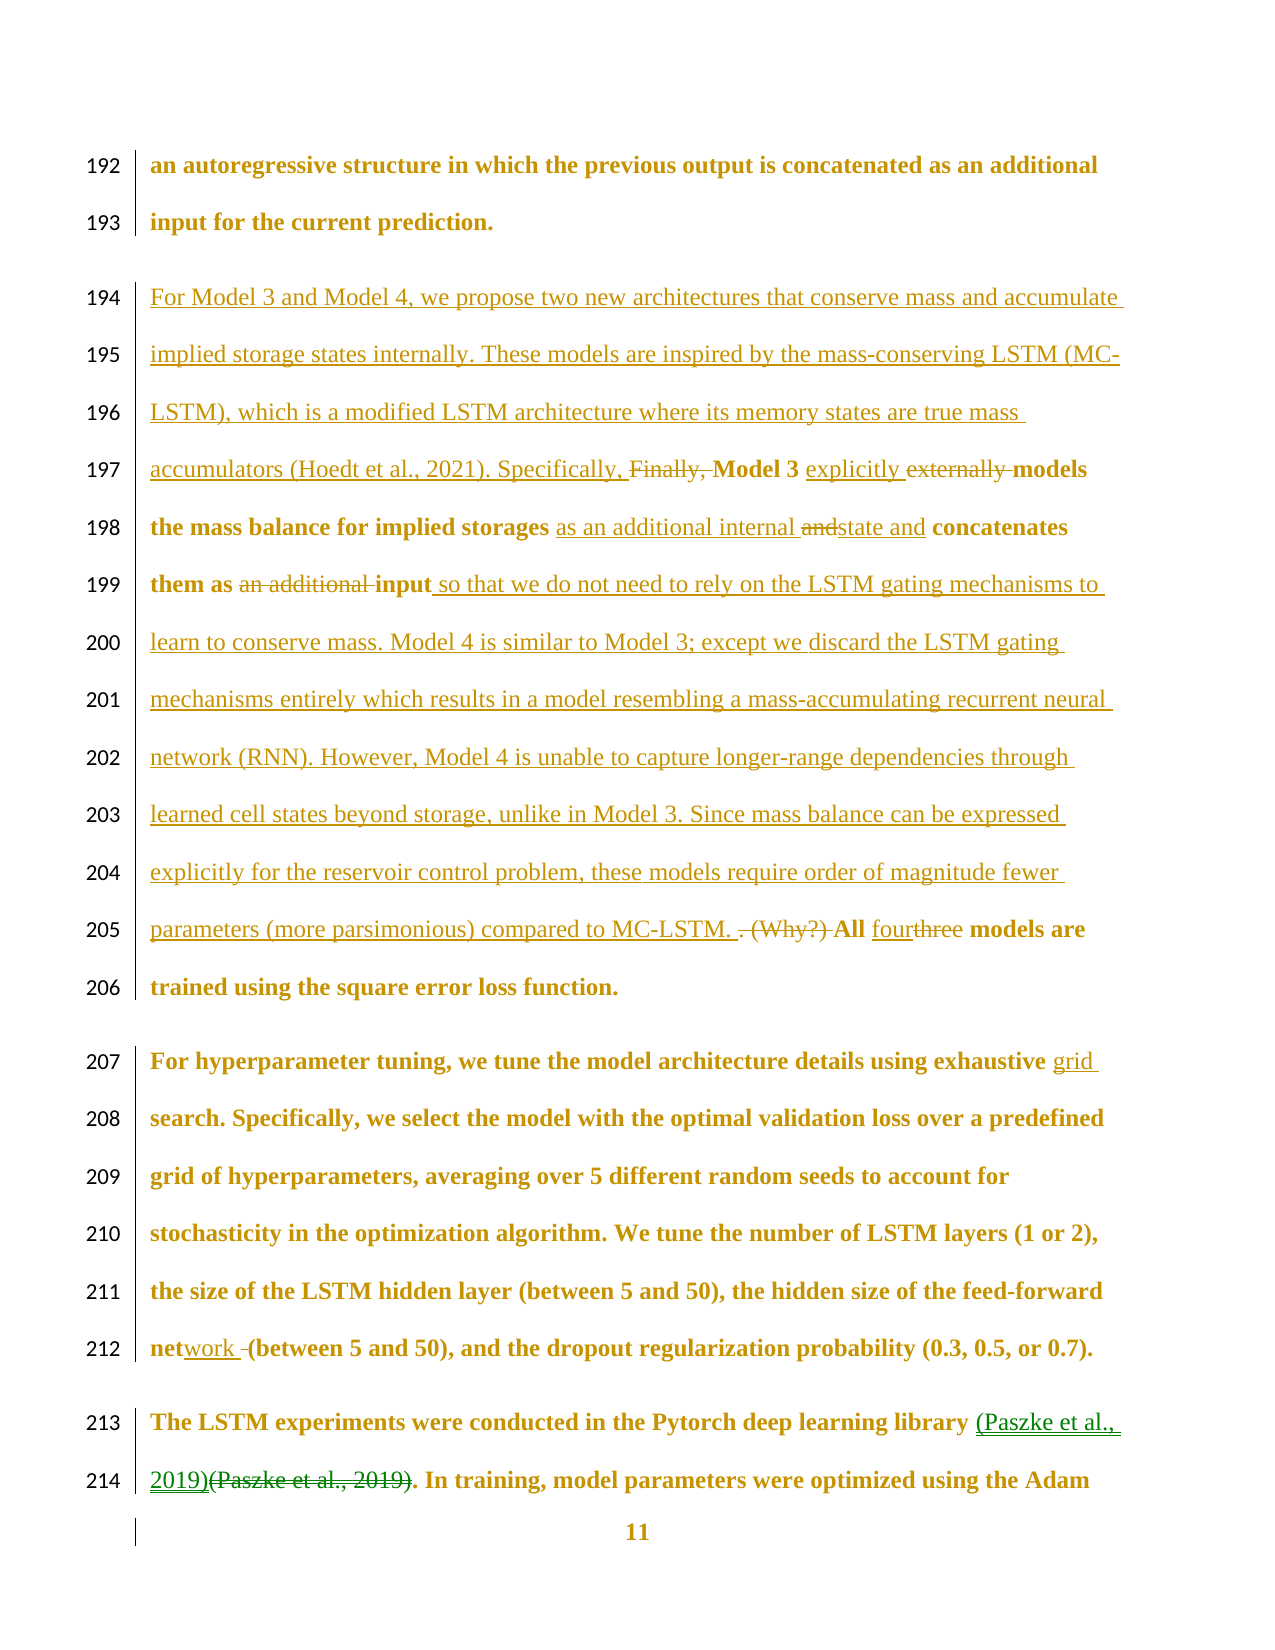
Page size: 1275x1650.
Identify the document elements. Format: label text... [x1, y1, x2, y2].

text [150, 150, 1125, 236]
text For hyperparameter tuning, we tune the model architecture details using exhaustive search. Specifically, we select the model with the optimal validation loss over a predefined grid of hyperparameters, averaging over 5 different random seeds to account for stochasticity in the optimization algorithm. We tune the number of LSTM layers (1 or 2), the size of the LSTM hidden layer (between 5 and 50), the hidden size of the feed-forward net(between 5 and 50), and the dropout regularization probability (0.3, 0.5, or 0.7). [150, 1046, 1125, 1362]
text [150, 1407, 1125, 1494]
text Model 3 models the mass balance for implied storages concatenates them as inputAll models are trained using the square error loss function. [150, 282, 1125, 1000]
